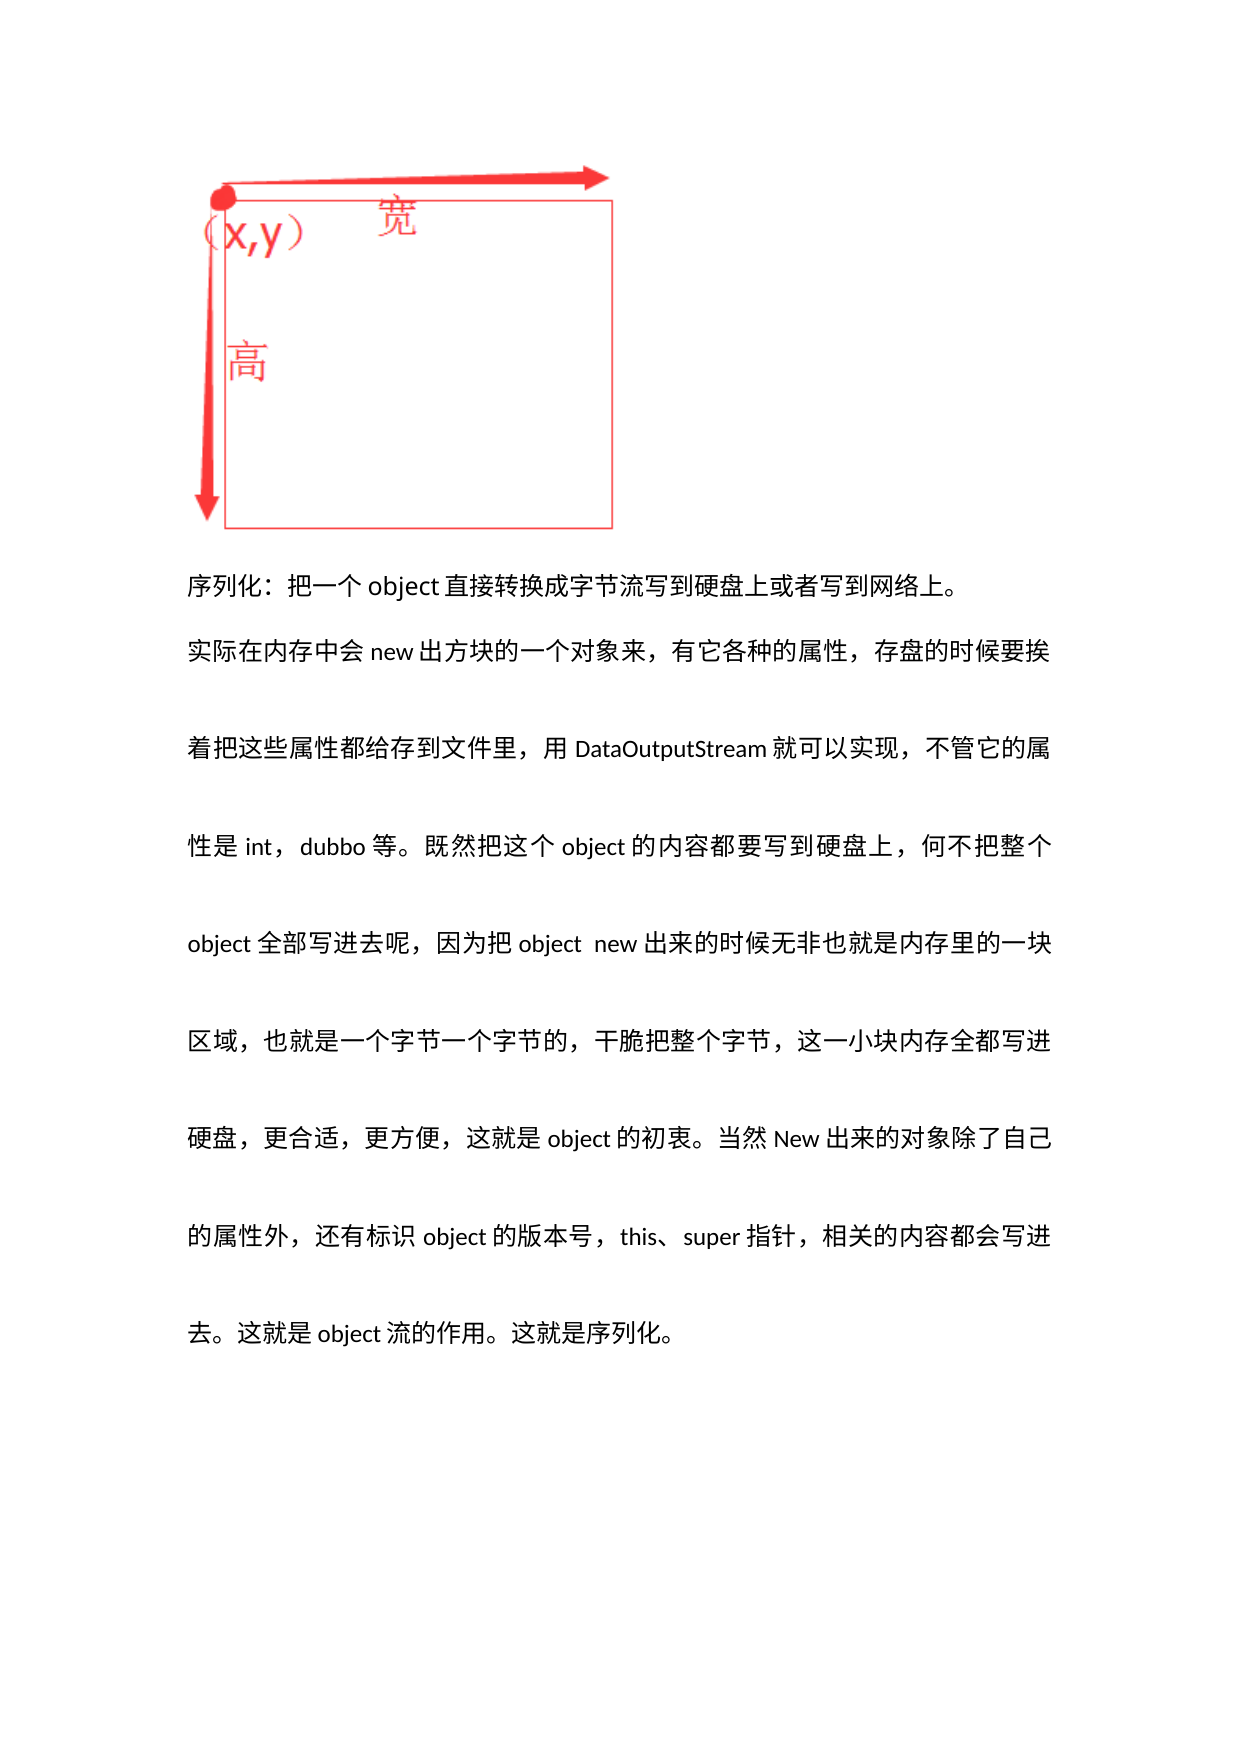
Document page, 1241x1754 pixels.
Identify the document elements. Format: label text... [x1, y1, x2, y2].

text 序列化：把一个object直接转换成字节流写到硬盘上或者写到网络上。 [187, 552, 1053, 617]
picture [187, 162, 643, 542]
text 实际在内存中会new出方块的一个对象来，有它各种的属性，存盘的时候要挨着把这些属性都给存到文件里，用DataOutputStream就可以实现，不管它的属性是int，dubbo等。既然把这个object的内容都要写到硬盘上，何不把整个object全部写进去呢，因为把object new出来的时候无非也就是内存里的一块区域，也就是一个字节一个字节的，干脆把整个字节，这一小块内存全都写进硬盘，更合适，更方便，这就是object的初衷。当然New出来的对象除了自己的属性外，还有标识object的版本号，this、super指针，相关的内容都会写进去。这就是object流的作用。这就是序列化。 [187, 617, 1053, 1364]
